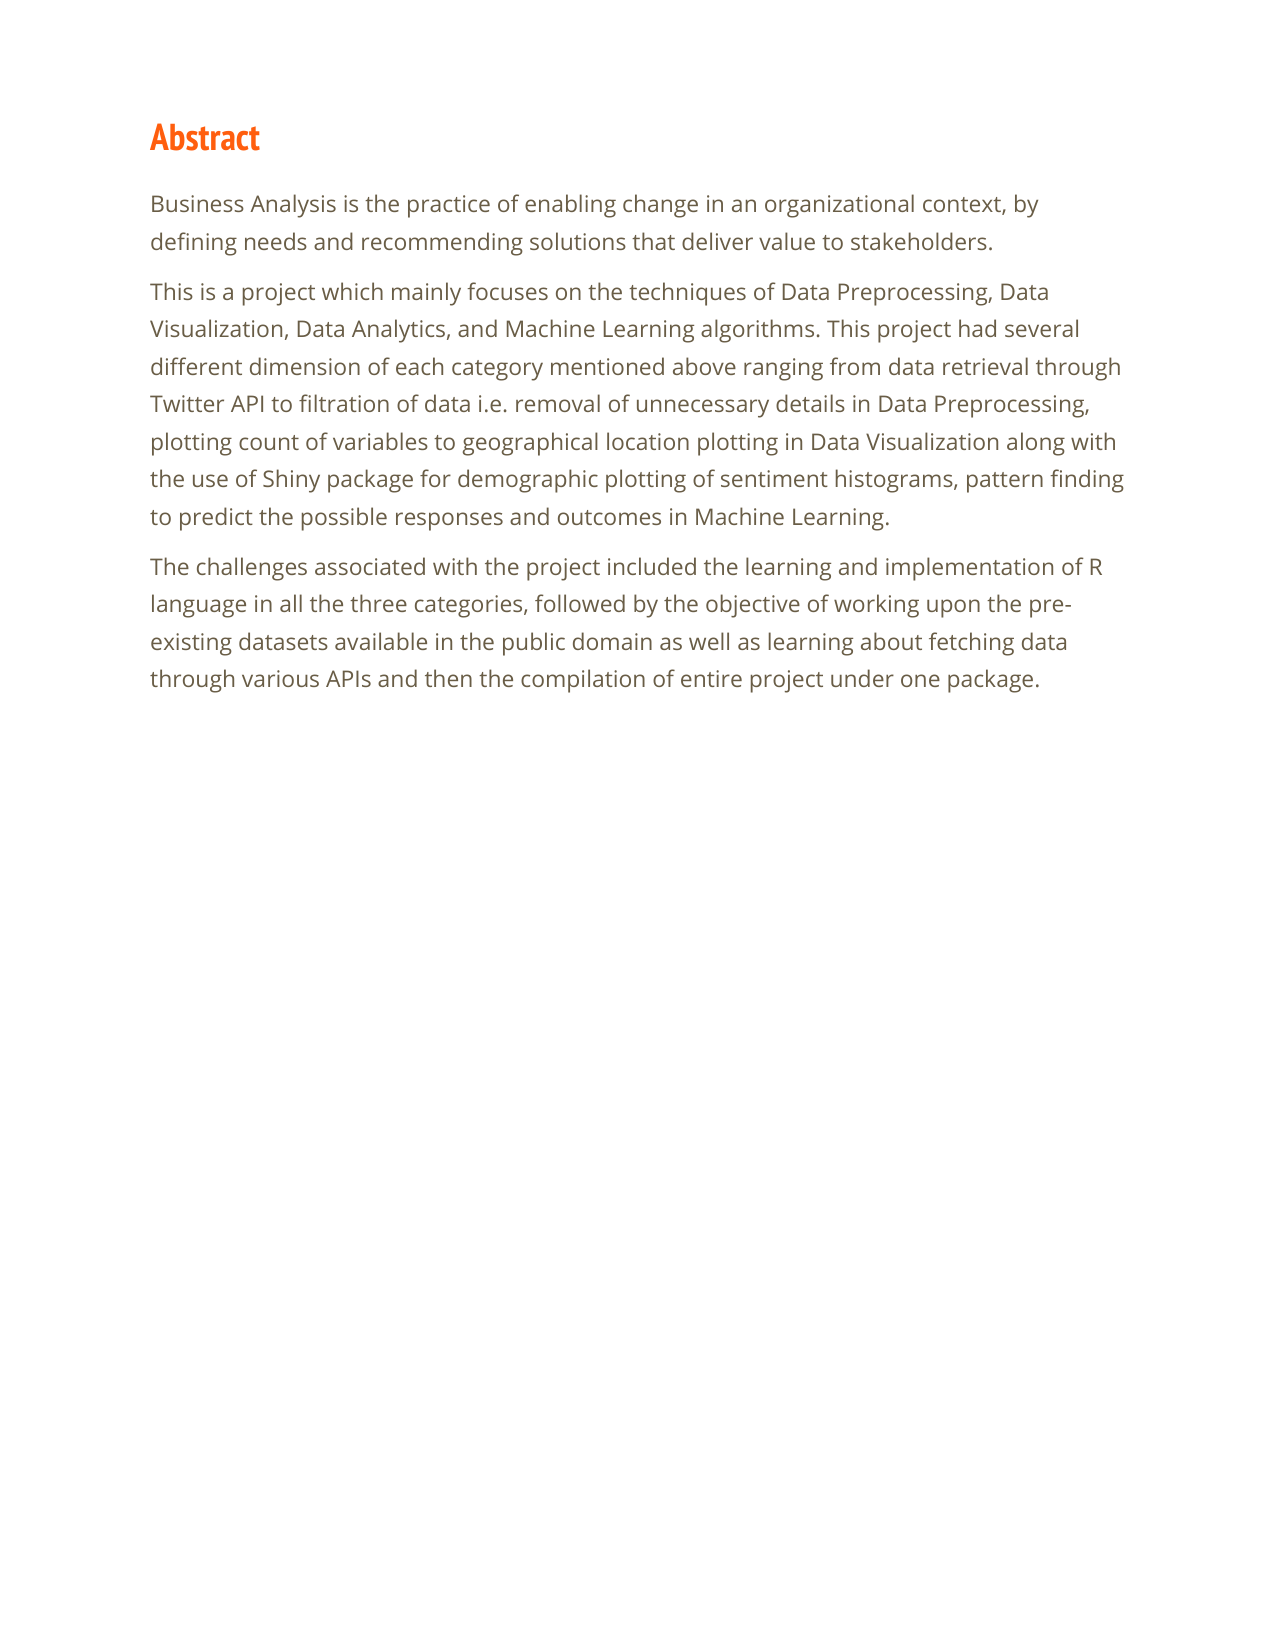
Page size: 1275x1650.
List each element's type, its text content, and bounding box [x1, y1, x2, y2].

text The challenges associated with the project included the learning and implementation of R language in all the three categories, followed by the objective of working upon the pre-existing datasets available in the public domain as well as learning about fetching data through various APIs and then the compilation of entire project under one package. [150, 551, 1125, 694]
text This is a project which mainly focuses on the techniques of Data Preprocessing, Data Visualization, Data Analytics, and Machine Learning algorithms. This project had several different dimension of each category mentioned above ranging from data retrieval through Twitter API to filtration of data i.e. removal of unnecessary details in Data Preprocessing, plotting count of variables to geographical location plotting in Data Visualization along with the use of Shiny package for demographic plotting of sentiment histograms, pattern finding to predict the possible responses and outcomes in Machine Learning. [150, 276, 1125, 532]
subtitle Abstract [150, 112, 1125, 161]
text Business Analysis is the practice of enabling change in an organizational context, by defining needs and recommending solutions that deliver value to stakeholders. [150, 188, 1125, 257]
